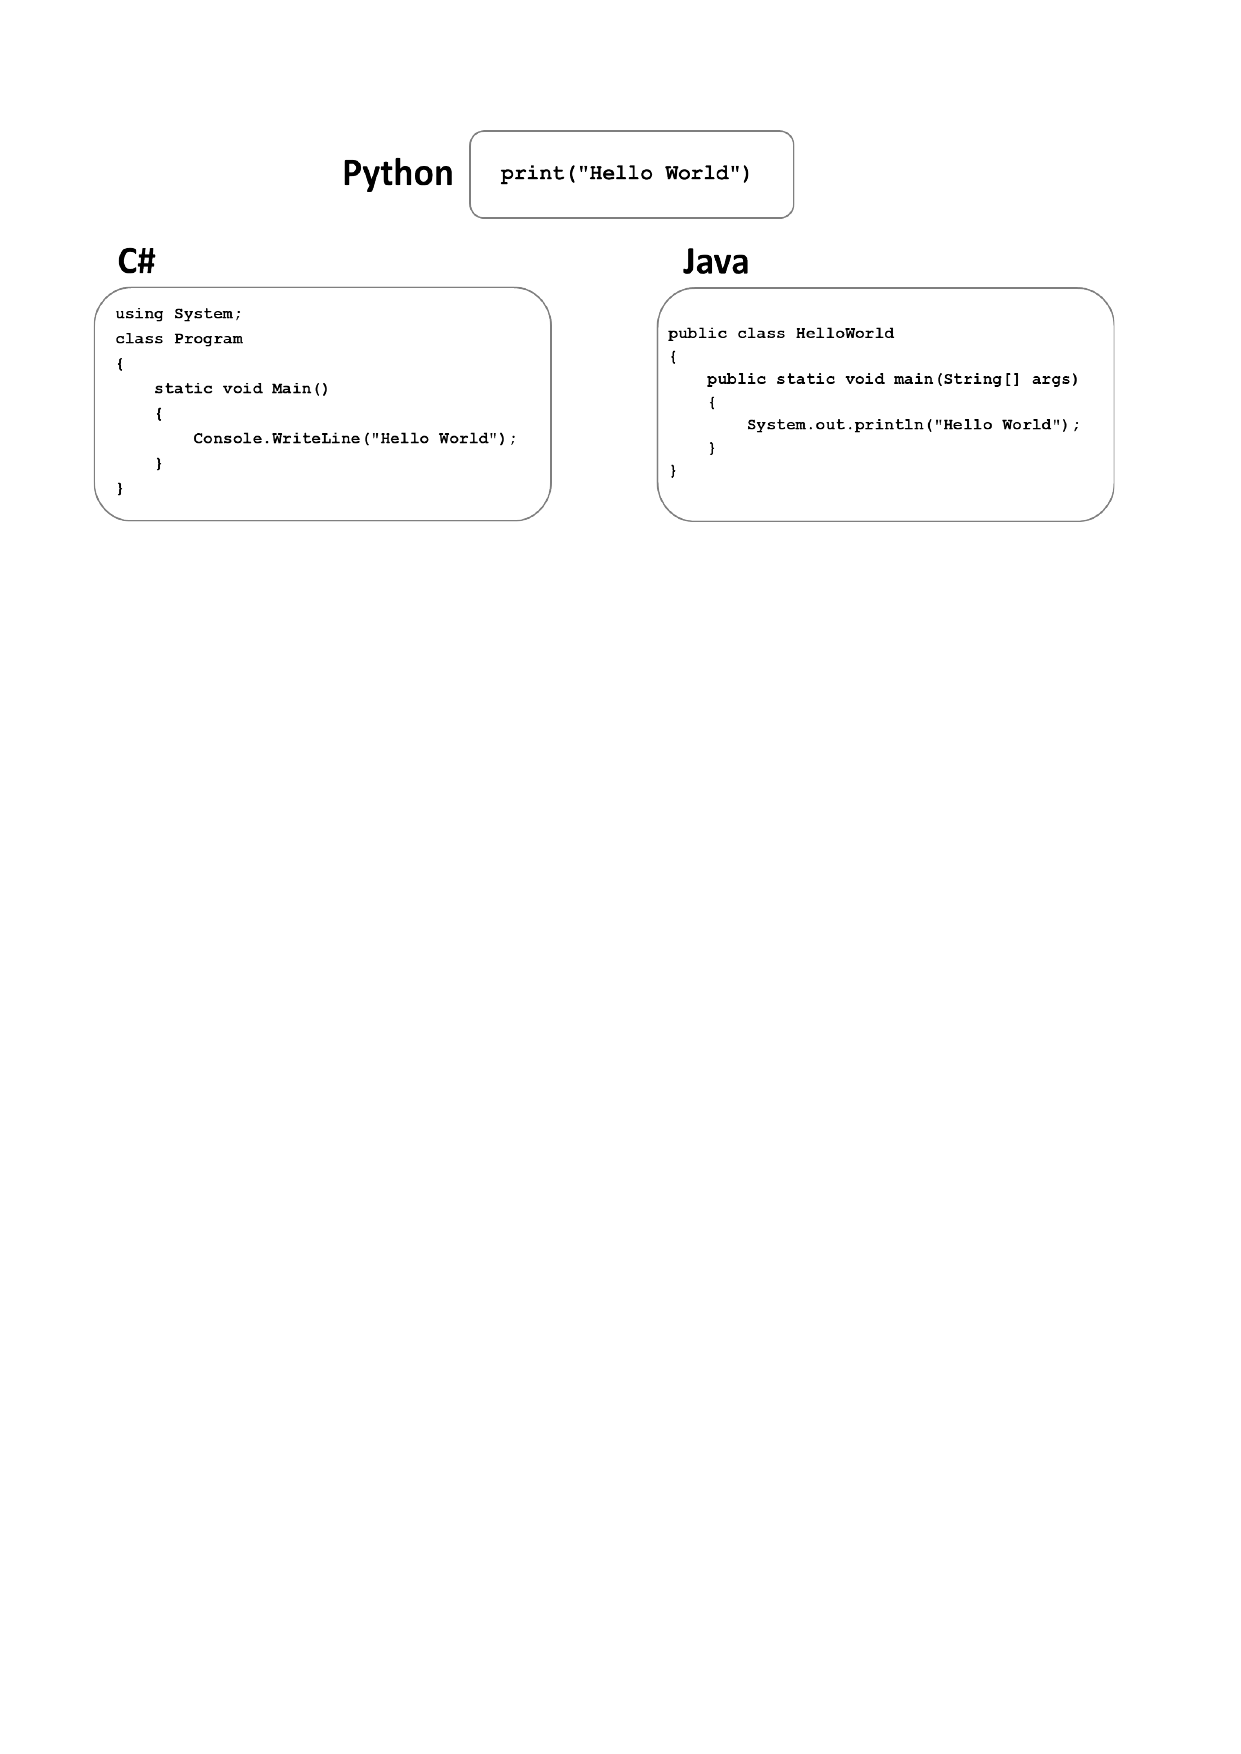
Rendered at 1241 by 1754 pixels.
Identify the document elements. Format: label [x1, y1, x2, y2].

picture [93, 130, 1115, 522]
